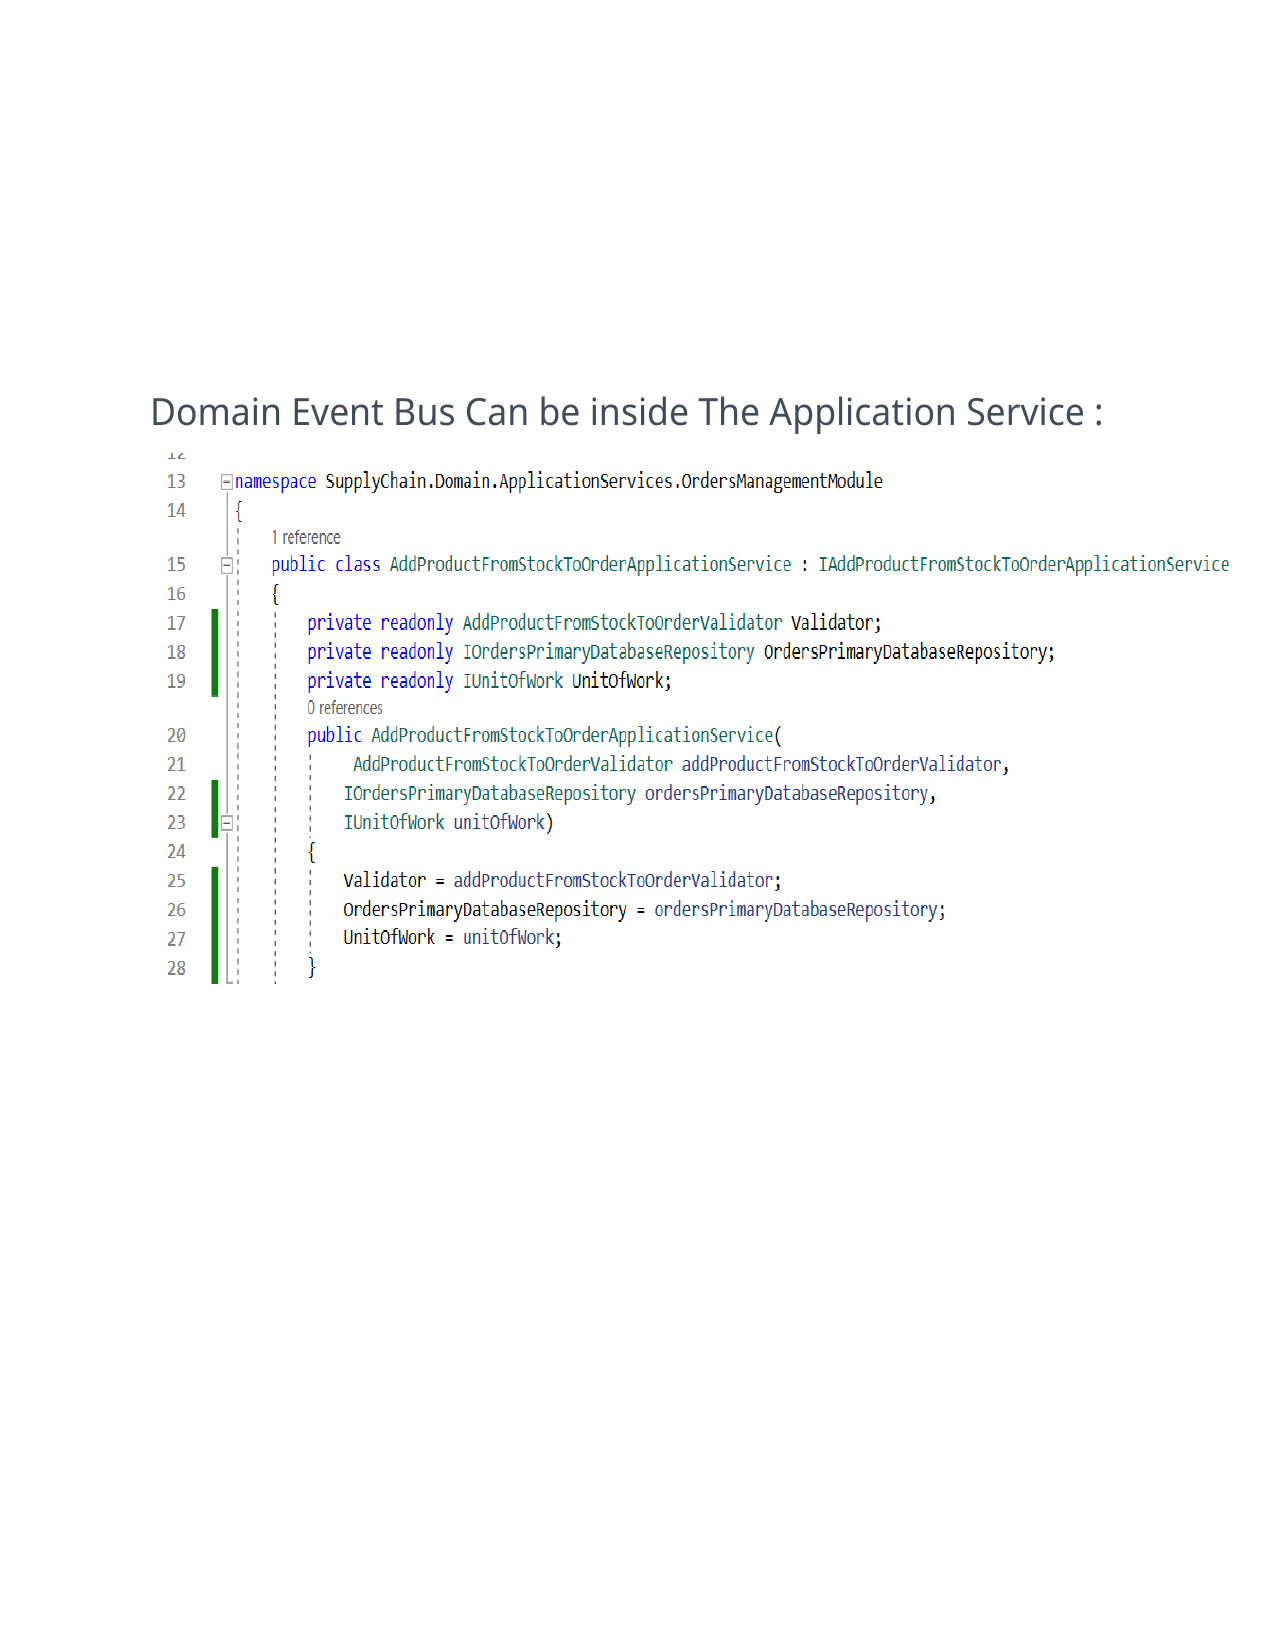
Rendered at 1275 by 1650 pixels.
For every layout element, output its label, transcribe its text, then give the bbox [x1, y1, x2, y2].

picture [150, 453, 1243, 984]
text Domain Event Bus Can be inside The Application Service : [150, 385, 1125, 436]
